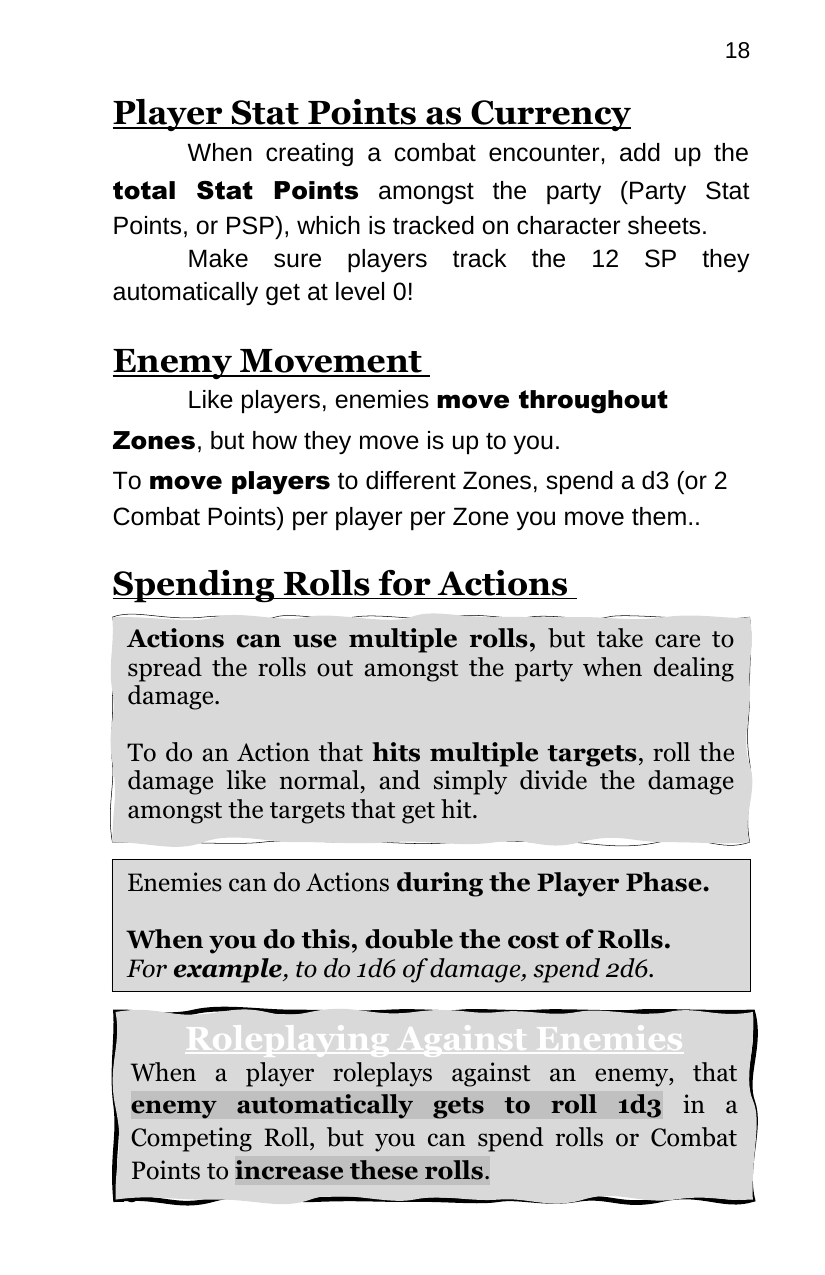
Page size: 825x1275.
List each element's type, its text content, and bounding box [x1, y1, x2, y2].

text Like players, enemies move throughout Zones, but how they move is up to you. [112, 381, 750, 457]
text When creating a combat encounter, add up the total Stat Points amongst the party (Party Stat Points, or PSP), which is tracked on character sheets. [112, 138, 750, 240]
subtitle Enemy Movement [112, 342, 750, 380]
text To move players to different Zones, spend a d3 (or 2 Combat Points) per player per Zone you move them.. [112, 462, 750, 531]
text Make sure players track the 12 SP they automatically get at level 0! [112, 244, 750, 306]
text Player Stat Points as Currency [112, 94, 750, 132]
subtitle Spending Rolls for Actions [112, 565, 750, 603]
